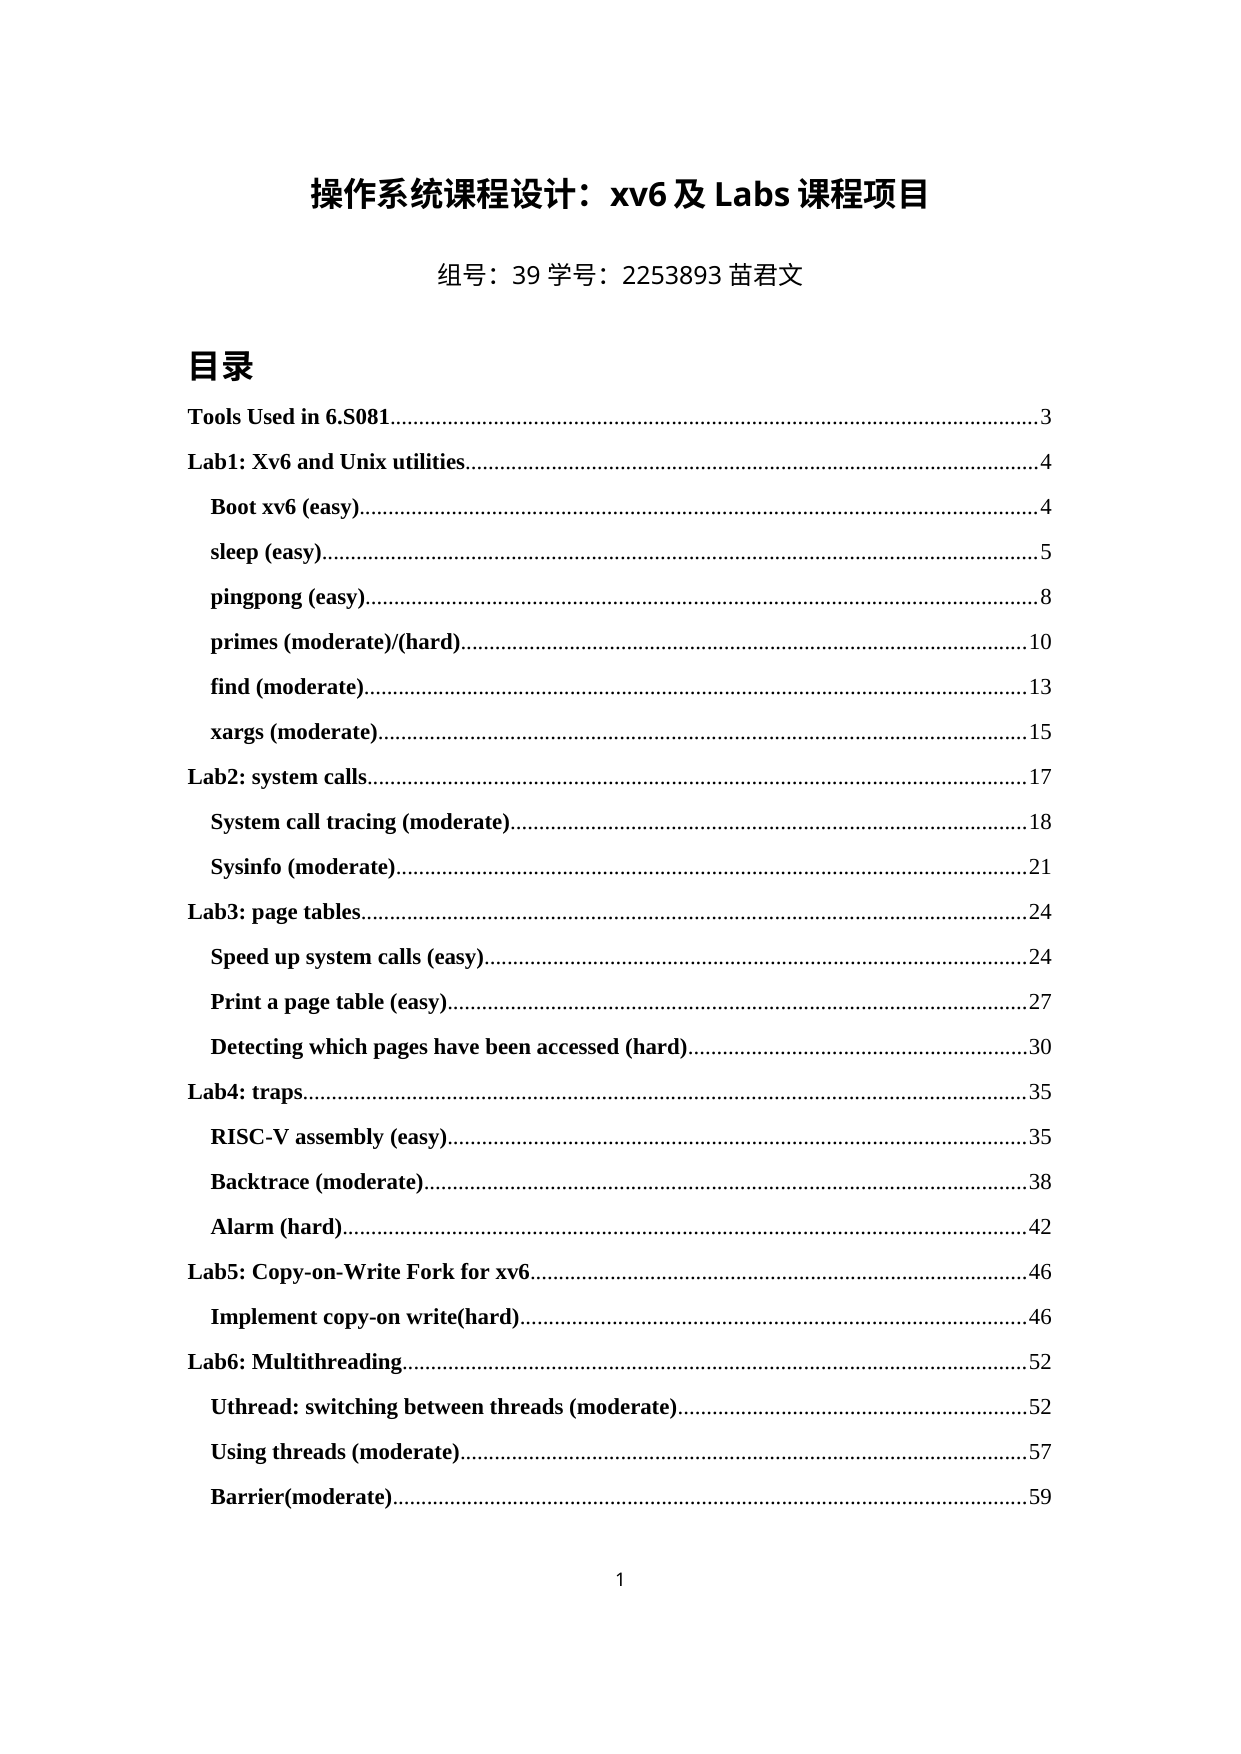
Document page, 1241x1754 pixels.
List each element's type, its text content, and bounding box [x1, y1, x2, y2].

text 操作系统课程设计：xv6及Labs课程项目 [187, 159, 1053, 224]
text 组号：39 学号：2253893 苗君文 [187, 241, 1053, 306]
